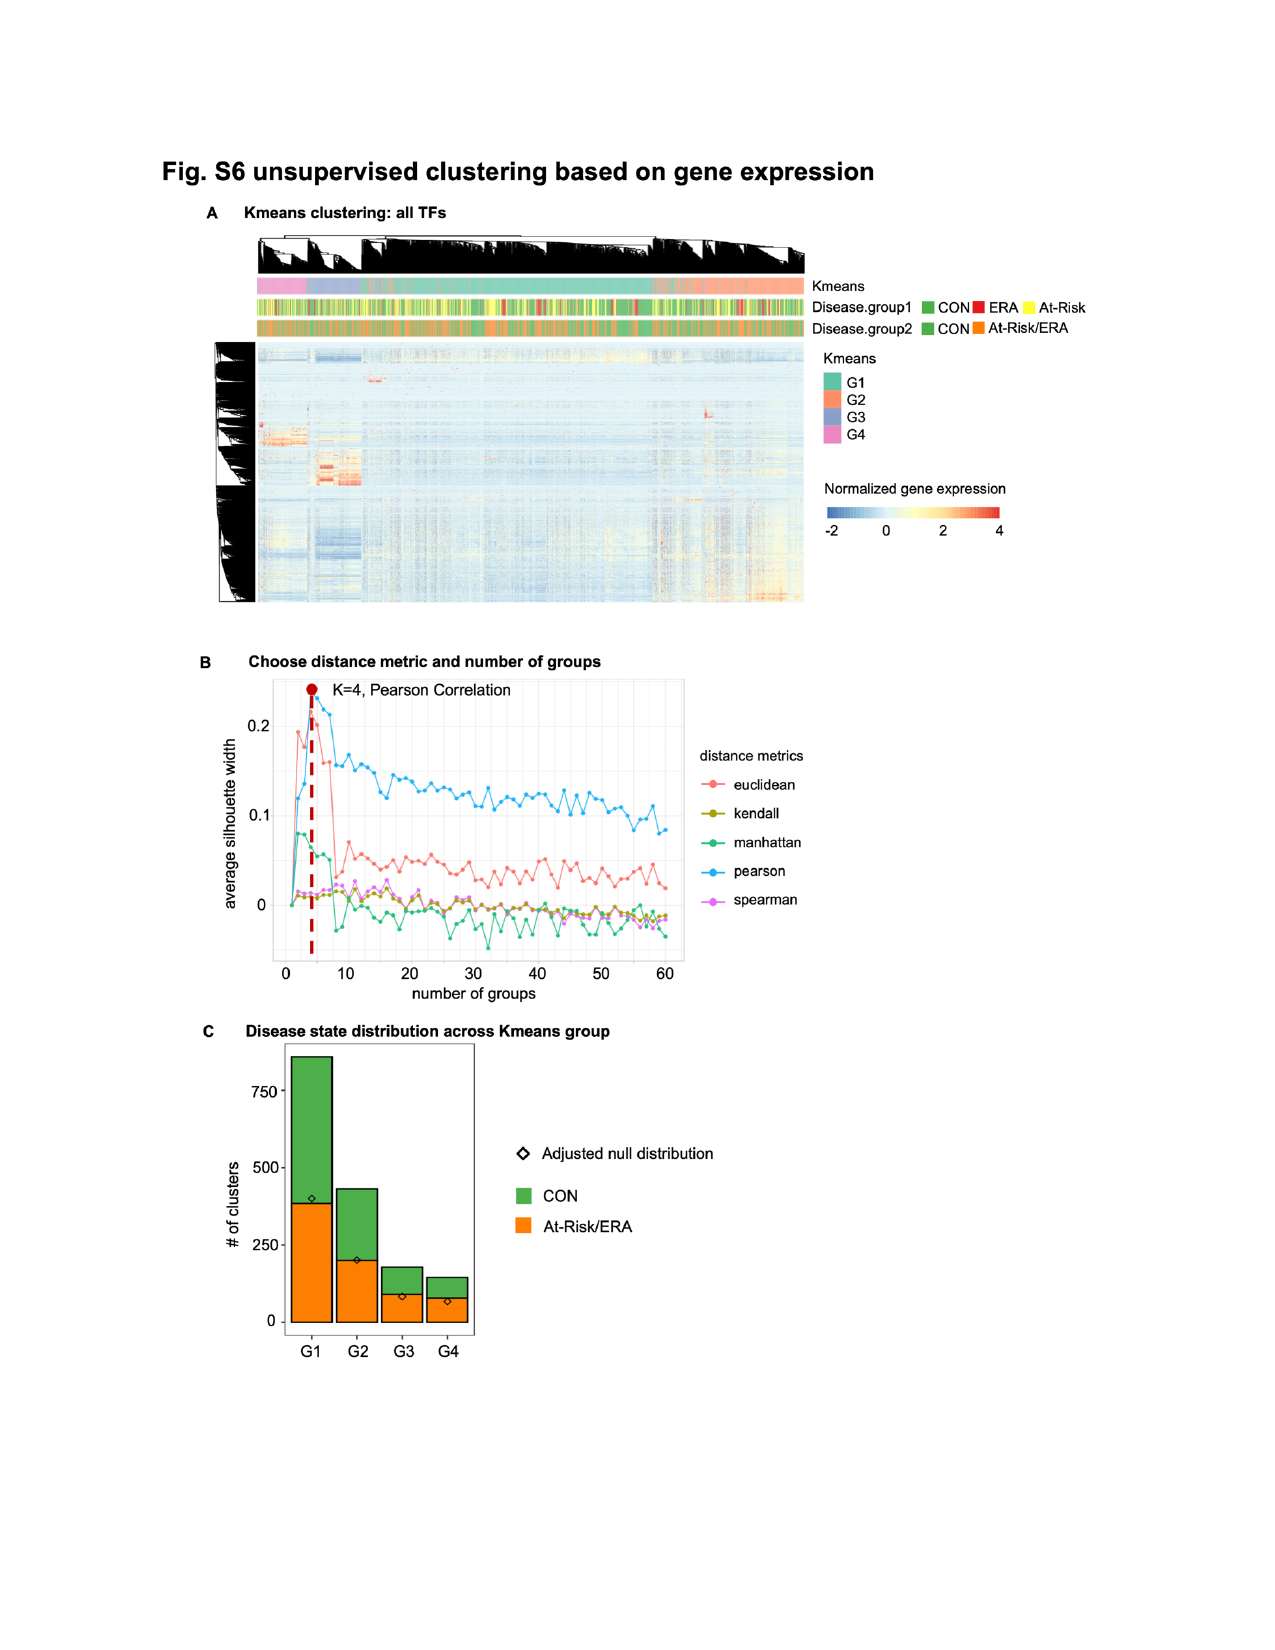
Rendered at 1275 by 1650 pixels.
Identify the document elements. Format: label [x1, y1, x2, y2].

picture [150, 150, 1125, 1413]
